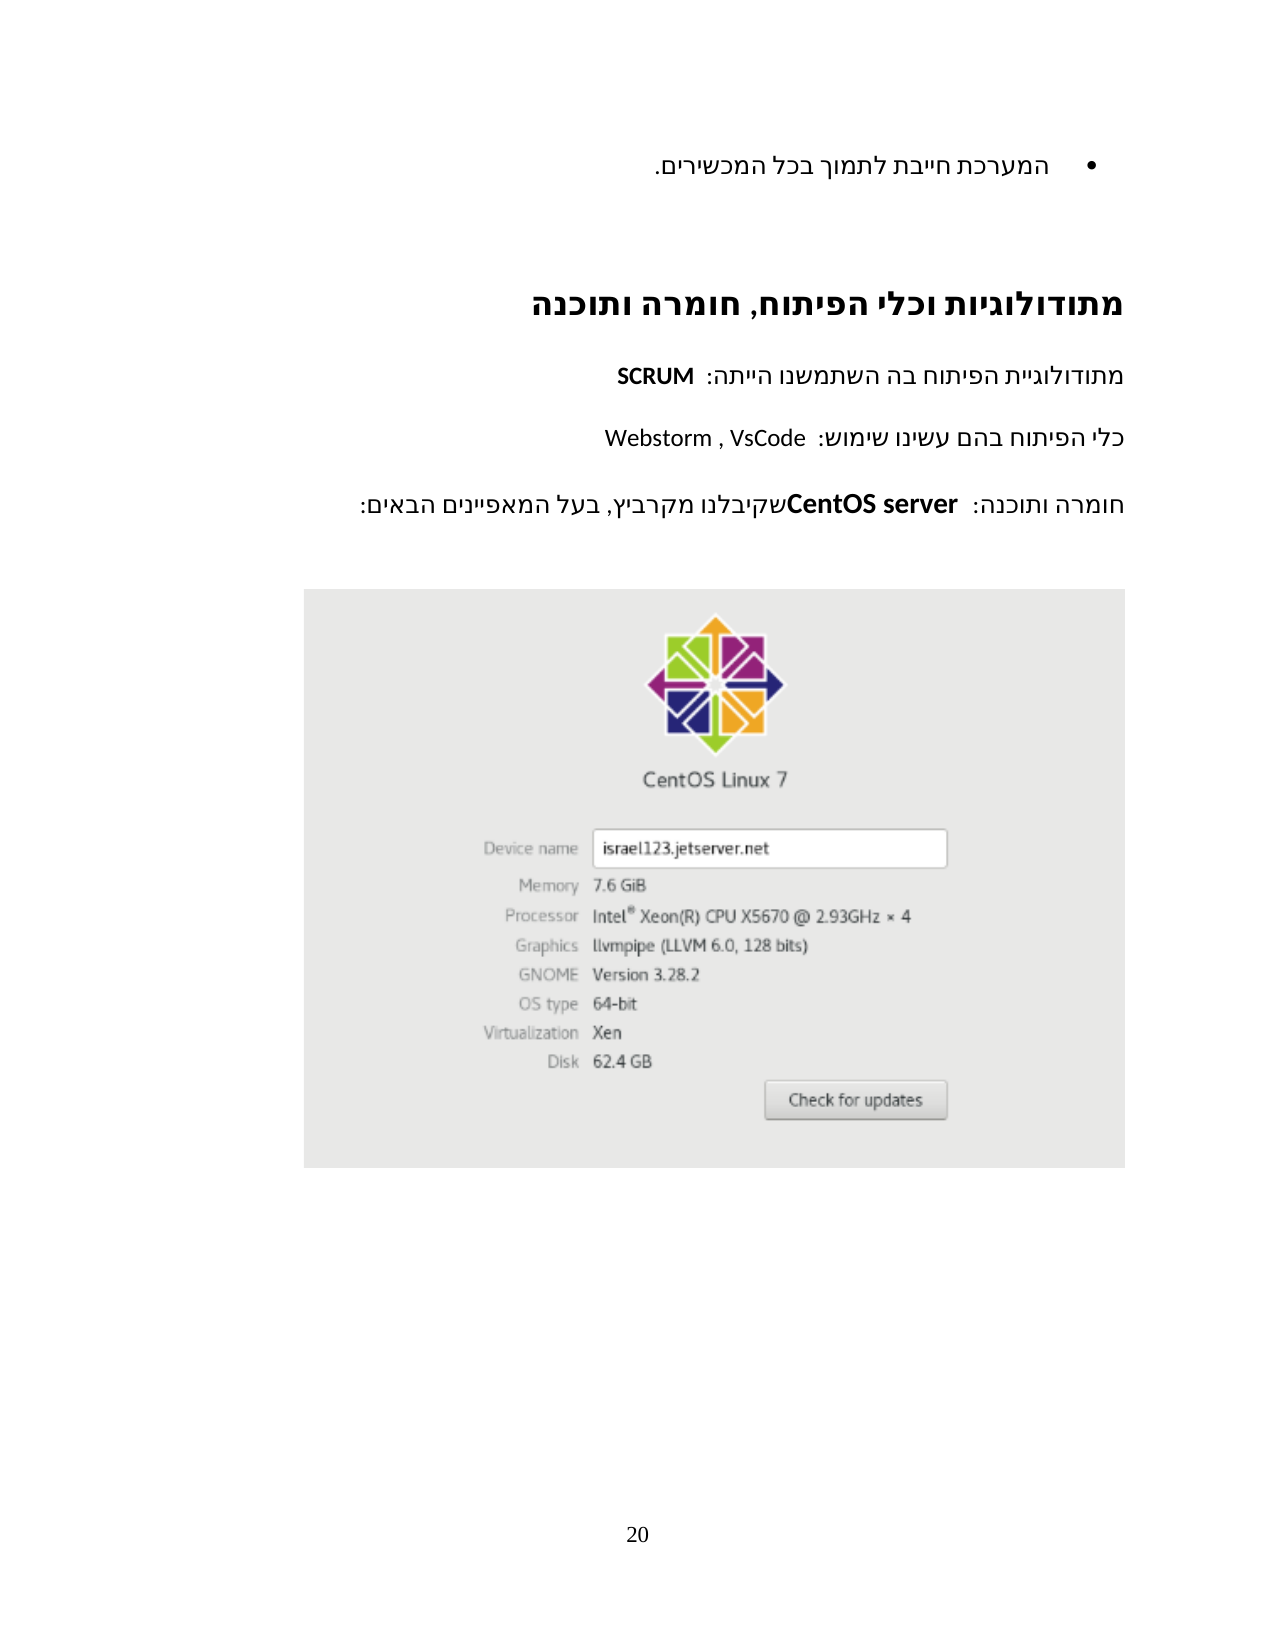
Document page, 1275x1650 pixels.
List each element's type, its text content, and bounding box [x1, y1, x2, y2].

text מתודולוגיות וכלי הפיתוח, חומרה ותוכנה [150, 282, 1125, 323]
text מתודולוגיית הפיתוח בה השתמשנו הייתה: SCRUM [150, 360, 1125, 391]
picture [303, 589, 1125, 1168]
text כלי הפיתוח בהם עשינו שימוש: Webstorm , VsCode [150, 423, 1125, 453]
list המערכת חייבת לתמוך בכל המכשירים. [150, 150, 1087, 181]
text חומרה ותוכנה: CentOS serverשקיבלנו מקרביץ, בעל המאפיינים הבאים: [150, 485, 1125, 521]
